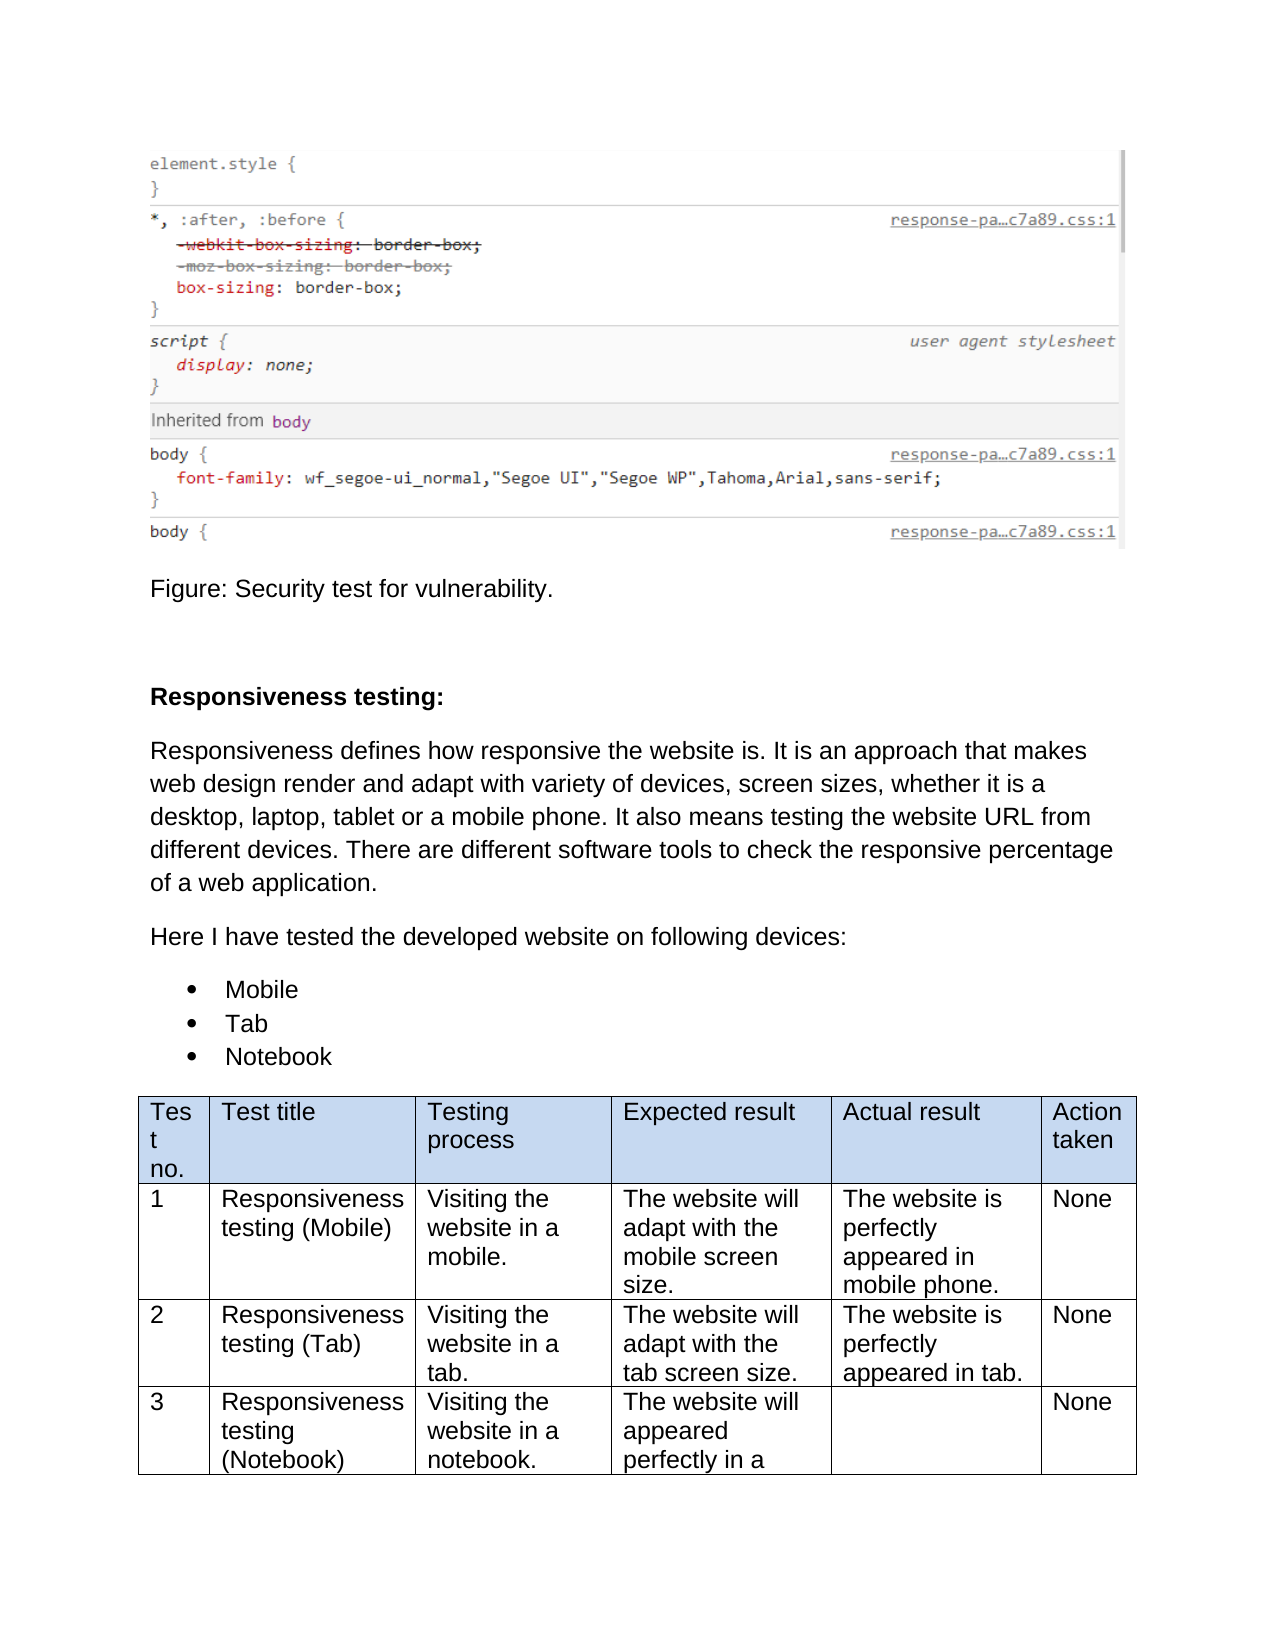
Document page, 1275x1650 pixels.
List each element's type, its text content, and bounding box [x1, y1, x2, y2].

table_cell The website is perfectly appeared in tab. [832, 1300, 1041, 1386]
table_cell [210, 1387, 415, 1473]
table_cell The website will adapt with the tab screen size. [612, 1300, 831, 1386]
text Figure: Security test for vulnerability. [150, 574, 1125, 603]
table_cell None [1042, 1387, 1136, 1473]
table_cell The website will adapt with the mobile screen size. [612, 1184, 831, 1299]
list Tab [187, 1008, 1125, 1037]
table_cell Responsiveness testing (Tab) [210, 1300, 415, 1386]
table_cell 2 [139, 1300, 209, 1386]
table_cell Responsiveness testing (Mobile) [210, 1184, 415, 1299]
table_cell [416, 1387, 611, 1473]
table_cell None [1042, 1300, 1136, 1386]
table_cell Visiting the website in a mobile. [416, 1184, 611, 1299]
text Responsiveness defines how responsive the website is. It is an approach that makes web design render and adapt with variety of devices, screen sizes, whether it is a desktop, laptop, tablet or a mobile phone. It also means testing the website URL from different devices. There are different software tools to check the responsive percentage of a web application. [150, 736, 1125, 896]
table_header Action taken [1042, 1097, 1136, 1183]
table_cell 1 [139, 1184, 209, 1299]
table_header Test title [210, 1097, 415, 1183]
table_header Actual result [832, 1097, 1041, 1183]
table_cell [612, 1387, 831, 1473]
text Here I have tested the developed website on following devices: [150, 922, 1125, 950]
table_cell 3 [139, 1387, 209, 1473]
table_header Testing process [416, 1097, 611, 1183]
table_cell [832, 1387, 1041, 1473]
table_cell Visiting the website in a tab. [416, 1300, 611, 1386]
list Mobile [187, 975, 1125, 1004]
picture [150, 150, 1125, 549]
text Responsiveness testing: [150, 682, 1125, 711]
table_header Test no. [139, 1097, 209, 1183]
table_header Expected result [612, 1097, 831, 1183]
table_cell The website is perfectly appeared in mobile phone. [832, 1184, 1041, 1299]
list Notebook [187, 1042, 1125, 1071]
table_cell None [1042, 1184, 1136, 1299]
